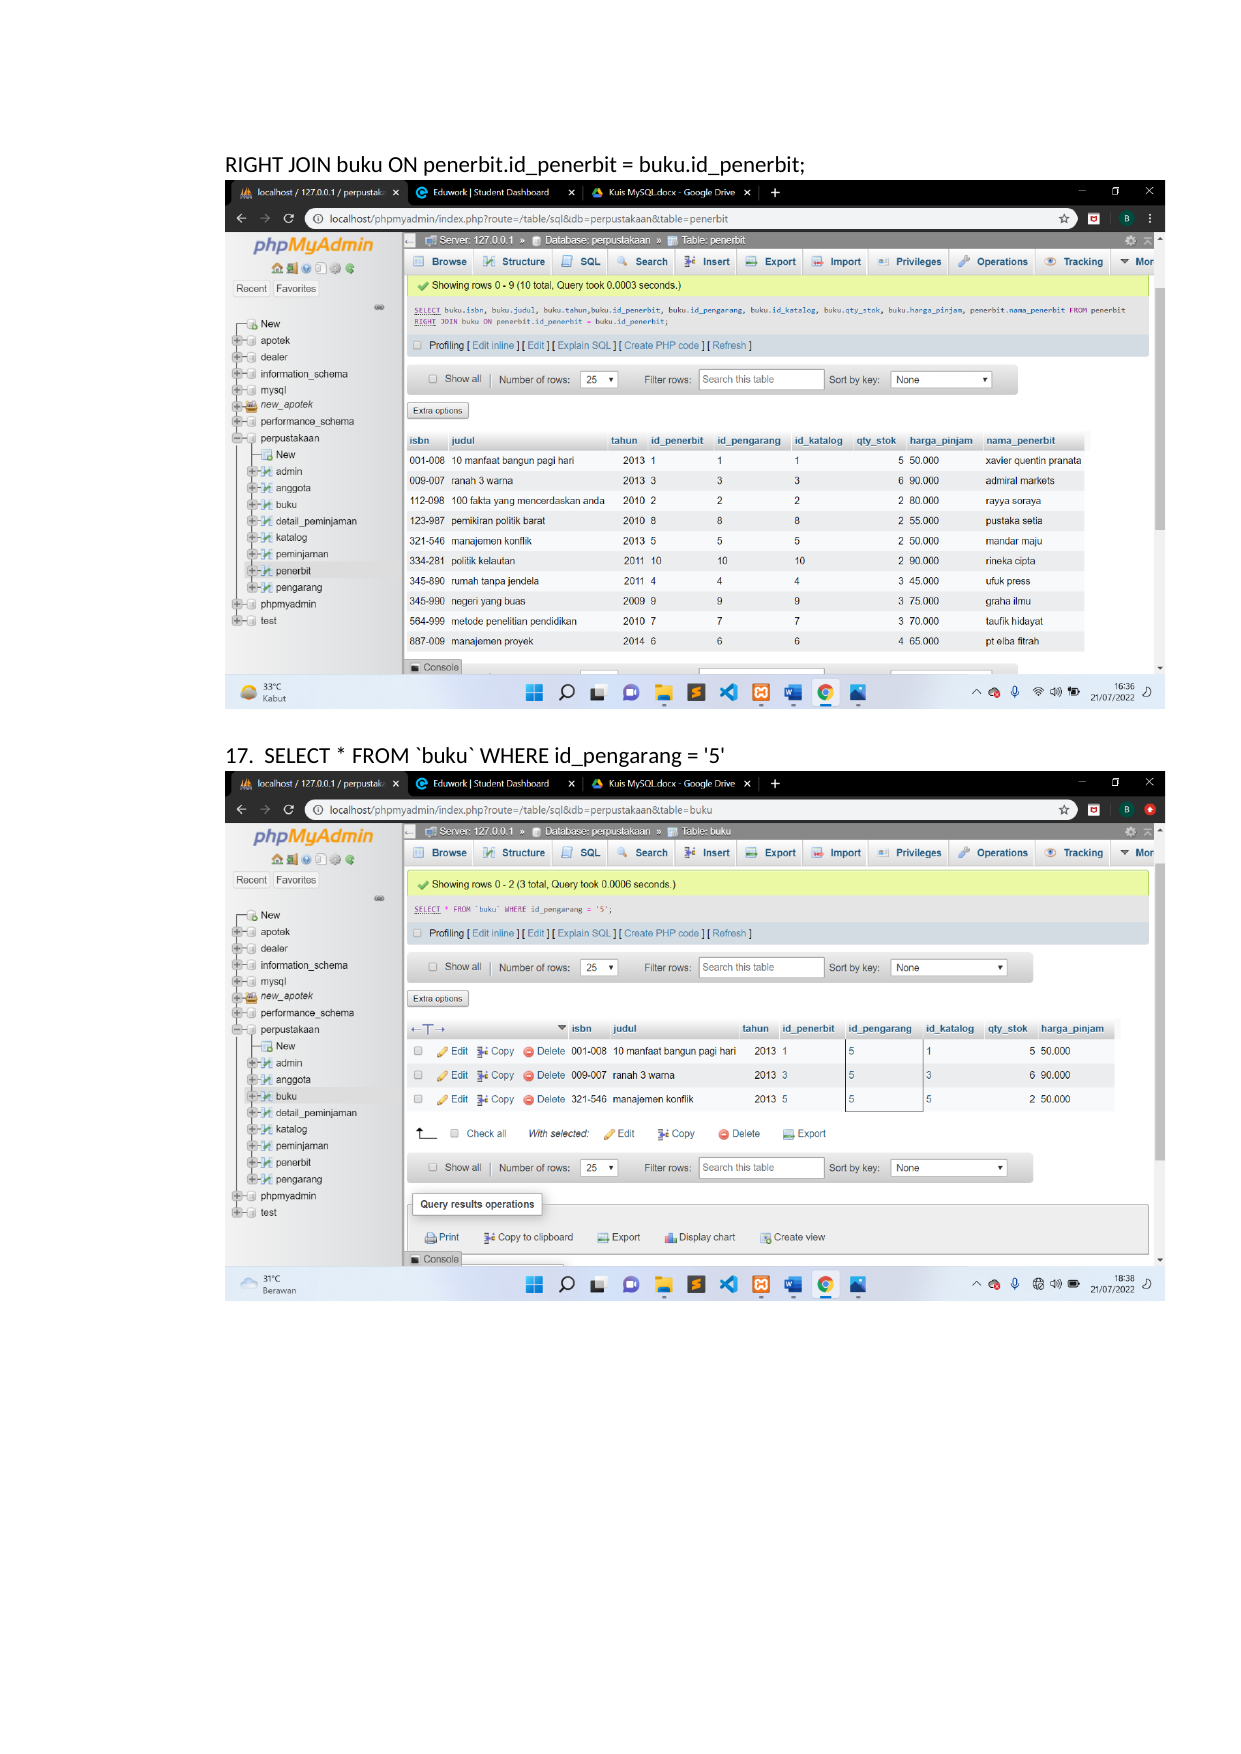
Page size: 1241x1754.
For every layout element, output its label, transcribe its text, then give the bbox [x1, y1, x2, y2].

picture [225, 771, 1166, 1301]
picture [225, 180, 1166, 709]
list RIGHT JOIN buku ON penerbit.id_penerbit = buku.id_penerbit; [225, 150, 1090, 180]
list 17. SELECT * FROM `buku` WHERE id_pengarang = '5' [225, 741, 1090, 771]
